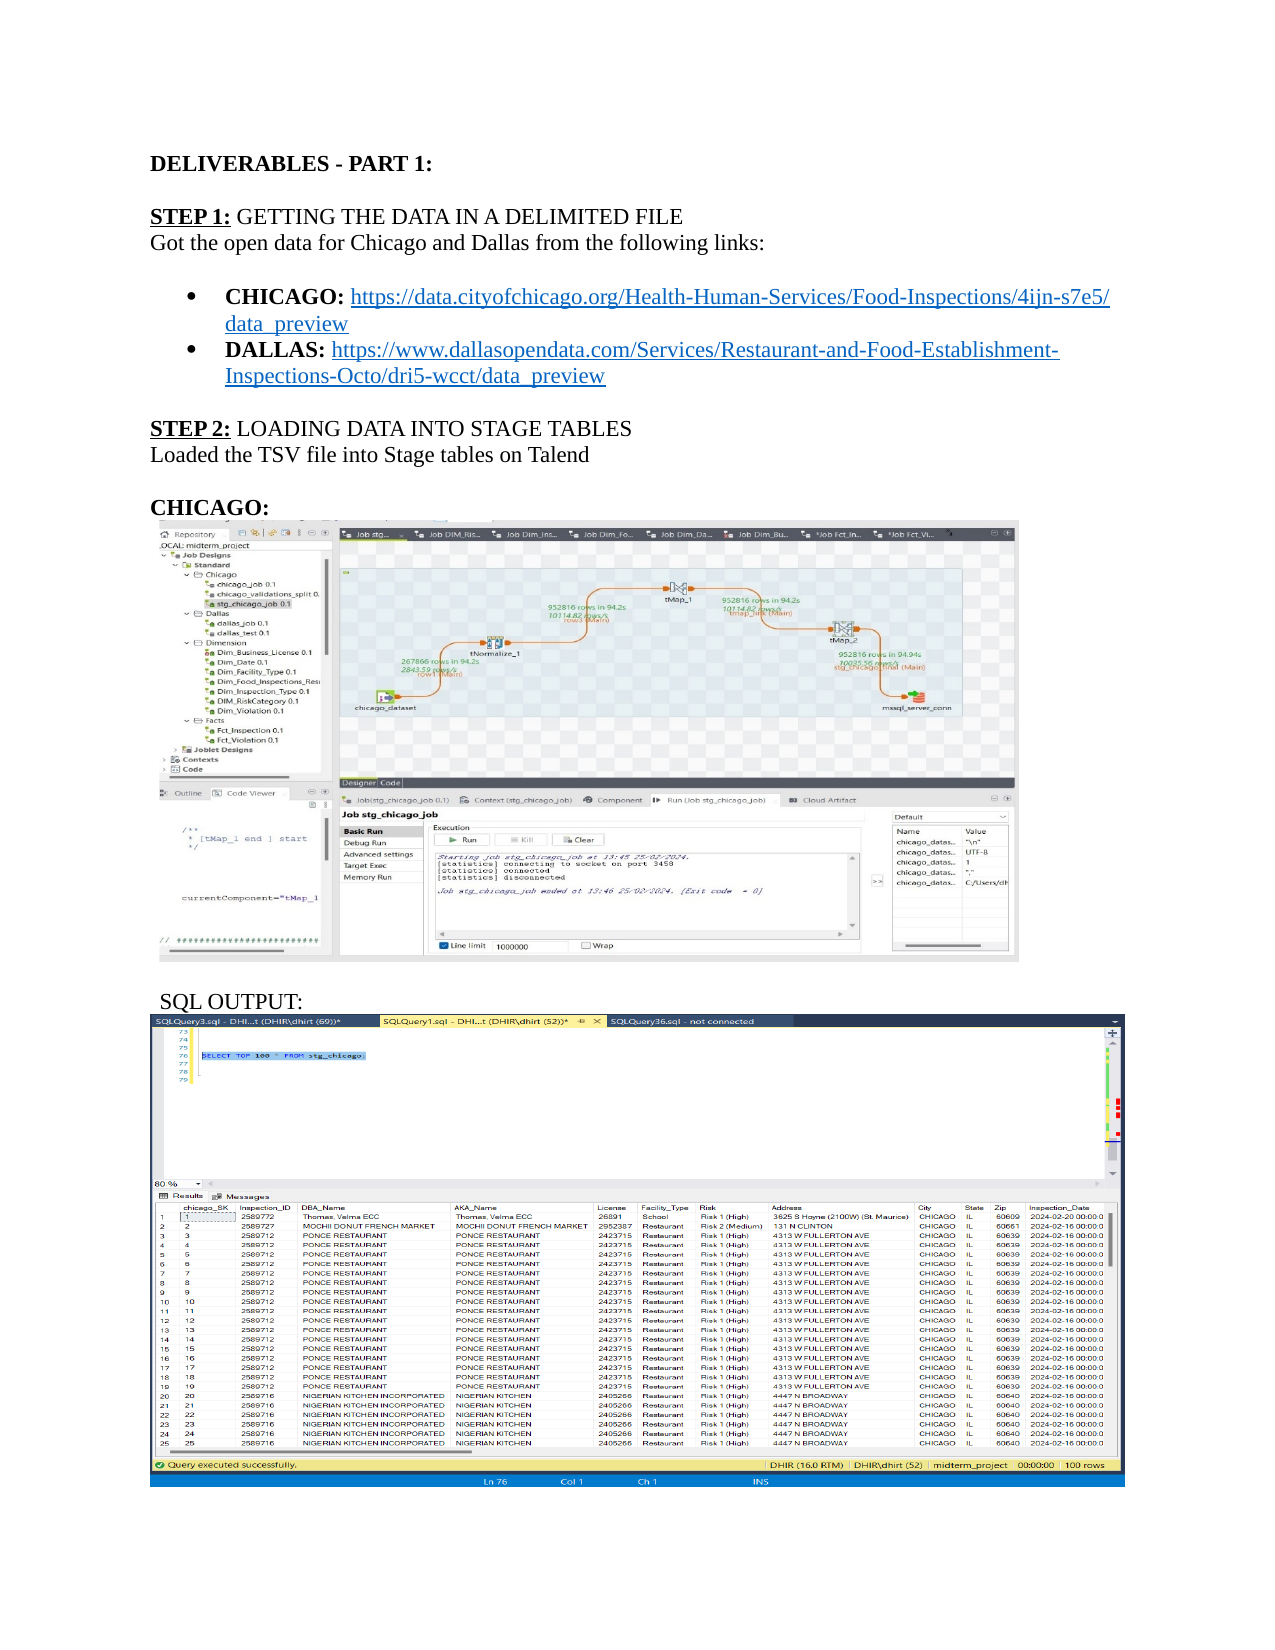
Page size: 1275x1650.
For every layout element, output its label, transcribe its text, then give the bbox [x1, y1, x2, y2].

text Loaded the TSV file into Stage tables on Talend [150, 442, 1125, 468]
text STEP 1: GETTING THE DATA IN A DELIMITED FILE [150, 203, 1125, 229]
list CHICAGO: https://data.cityofchicago.org/Health-Human-Services/Food-Inspections/4ijn-s7e5/data_preview [187, 283, 1125, 336]
text DELIVERABLES - PART 1: [150, 150, 1125, 176]
picture [159, 520, 1019, 962]
text CHICAGO: [150, 494, 1125, 521]
list DALLAS: https://www.dallasopendata.com/Services/Restaurant-and-Food-Establishment-Inspections-Octo/dri5-wcct/data_preview [187, 336, 1125, 389]
picture [150, 1014, 1125, 1487]
text Got the open data for Chicago and Dallas from the following links: [150, 229, 1125, 283]
text SQL OUTPUT: [122, 988, 1125, 1015]
text STEP 2: LOADING DATA INTO STAGE TABLES [150, 415, 1125, 442]
